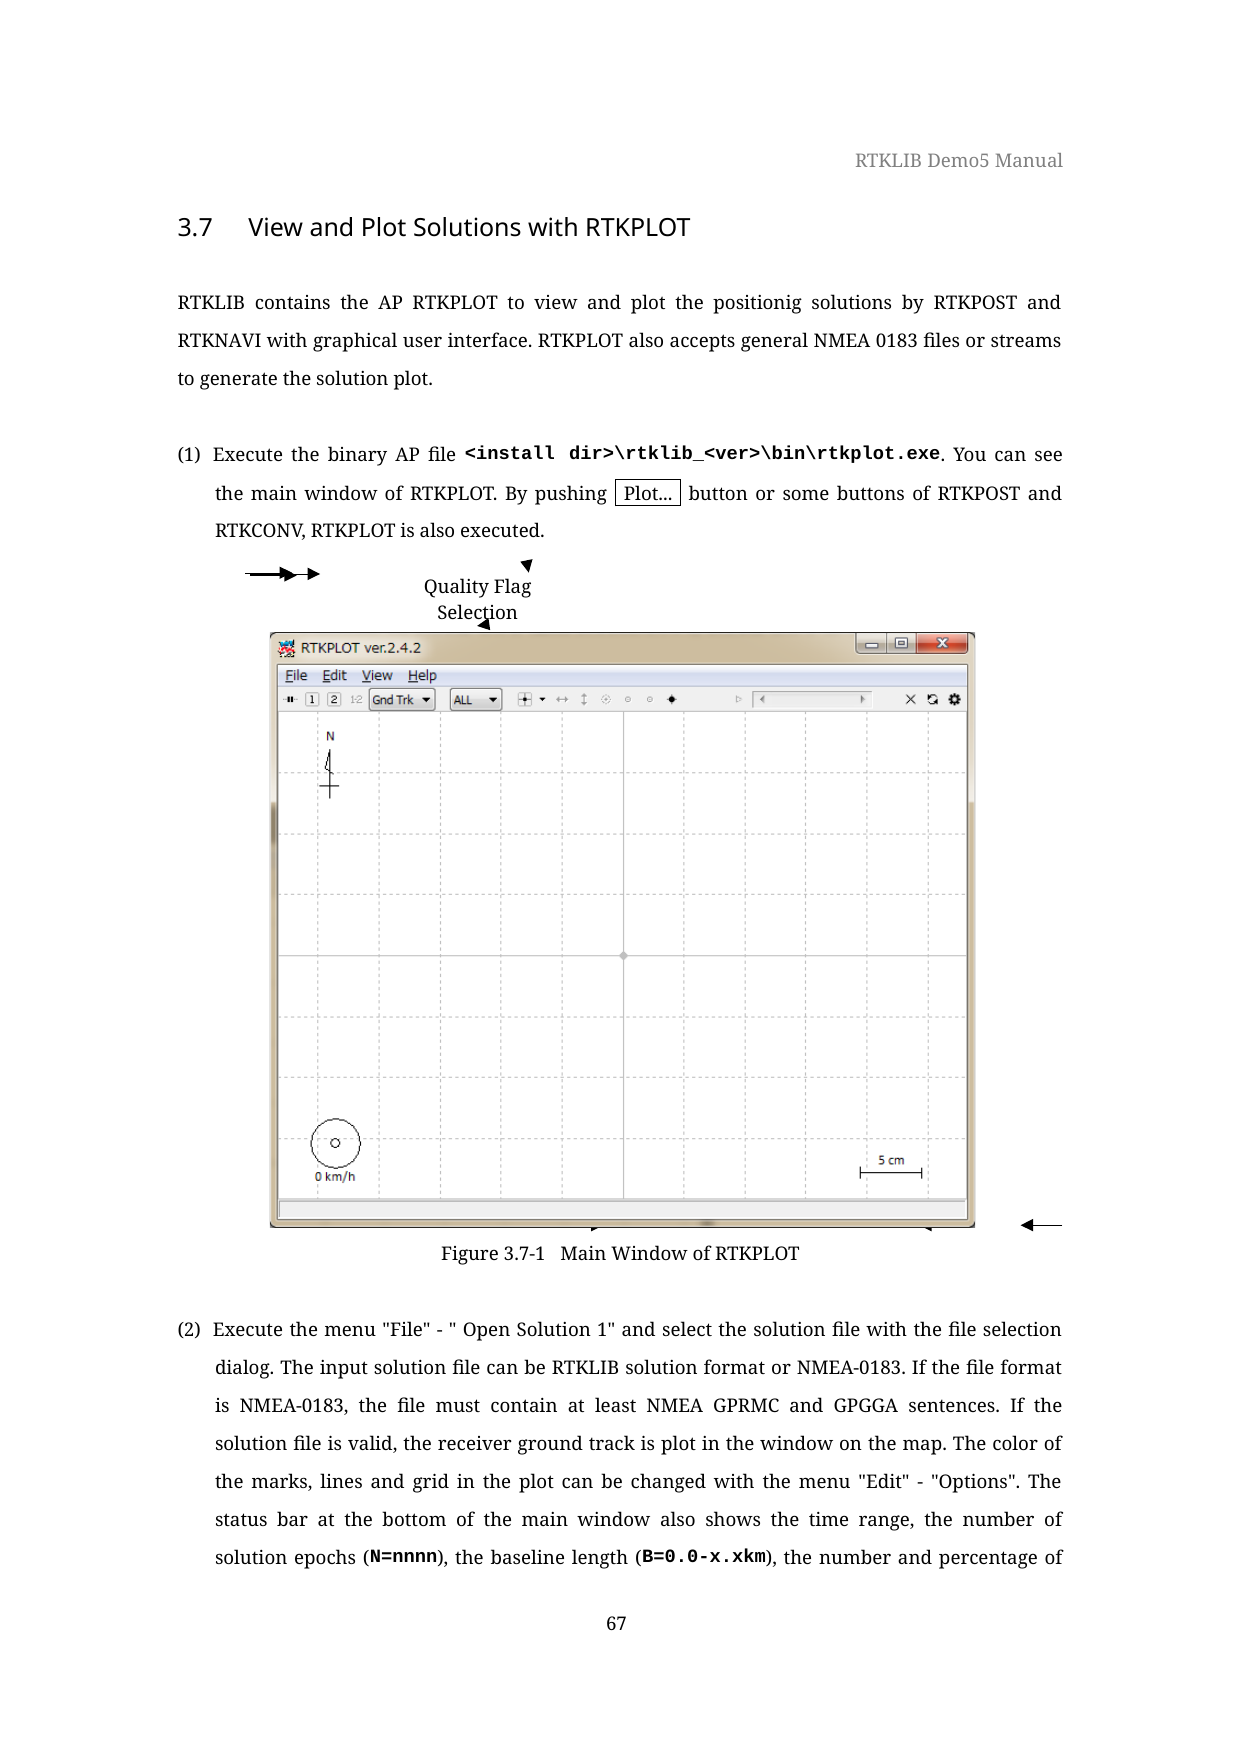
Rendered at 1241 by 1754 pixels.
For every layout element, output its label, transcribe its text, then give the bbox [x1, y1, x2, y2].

subtitle 3.7 View and Plot Solutions with RTKPLOT [177, 207, 1063, 245]
picture [269, 632, 976, 1228]
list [177, 1310, 1063, 1576]
text RTKLIB contains the AP RTKPLOT to view and plot the positionig solutions by RTKPOST and RTKNAVI with graphical user interface. RTKPLOT also accepts general NMEA 0183 files or streams to generate the solution plot. [177, 283, 1063, 397]
list Execute the binary AP file <install dir>\rtklib_<ver>\bin\rtkplot.exe. You can see the main window of RTKPLOT. By pushing Plot... button or some buttons of RTKPOST and RTKCONV, RTKPLOT is also executed. [177, 436, 1063, 549]
text Figure 3.7-1 Main Window of RTKPLOT [177, 1234, 1063, 1272]
